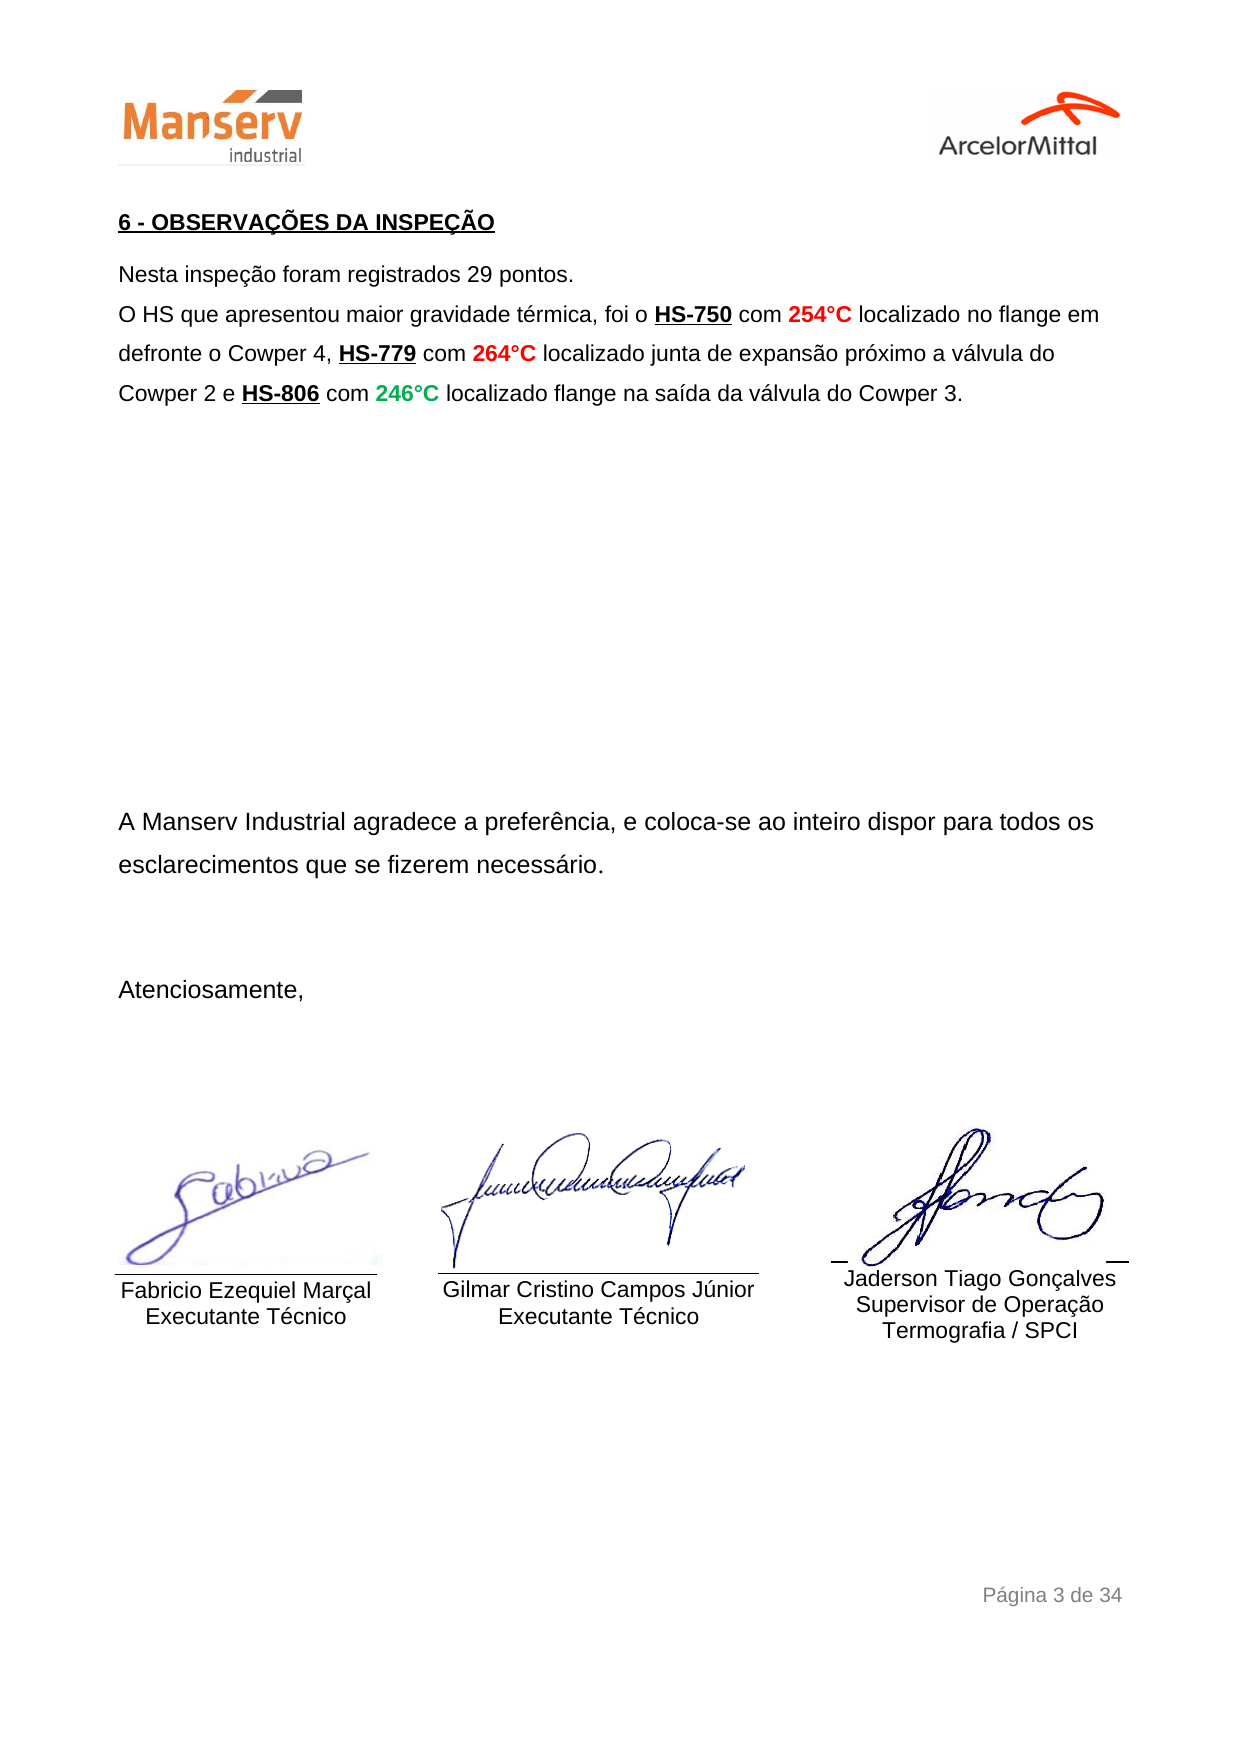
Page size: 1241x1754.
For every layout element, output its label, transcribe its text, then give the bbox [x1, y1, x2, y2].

picture [441, 1127, 745, 1270]
text A Manserv Industrial agradece a preferência, e coloca-se ao inteiro dispor para todos os esclarecimentos que se fizerem necessário. [118, 807, 1122, 879]
text Nesta inspeção foram registrados 29 pontos. [118, 261, 1122, 288]
text Atenciosamente, [118, 975, 1122, 1004]
text 6 - OBSERVAÇÕES DA INSPEÇÃO [118, 208, 1122, 235]
picture [118, 88, 306, 166]
text O HS que apresentou maior gravidade térmica, foi o HS-750 com 254°C localizado no flange em defronte o Cowper 4, HS-779 com 264°C localizado junta de expansão próximo a válvula do Cowper 2 e HS-806 com 246°C localizado flange na saída da válvula do Cowper 3. [118, 301, 1122, 406]
picture [118, 1144, 383, 1265]
picture [931, 87, 1123, 159]
